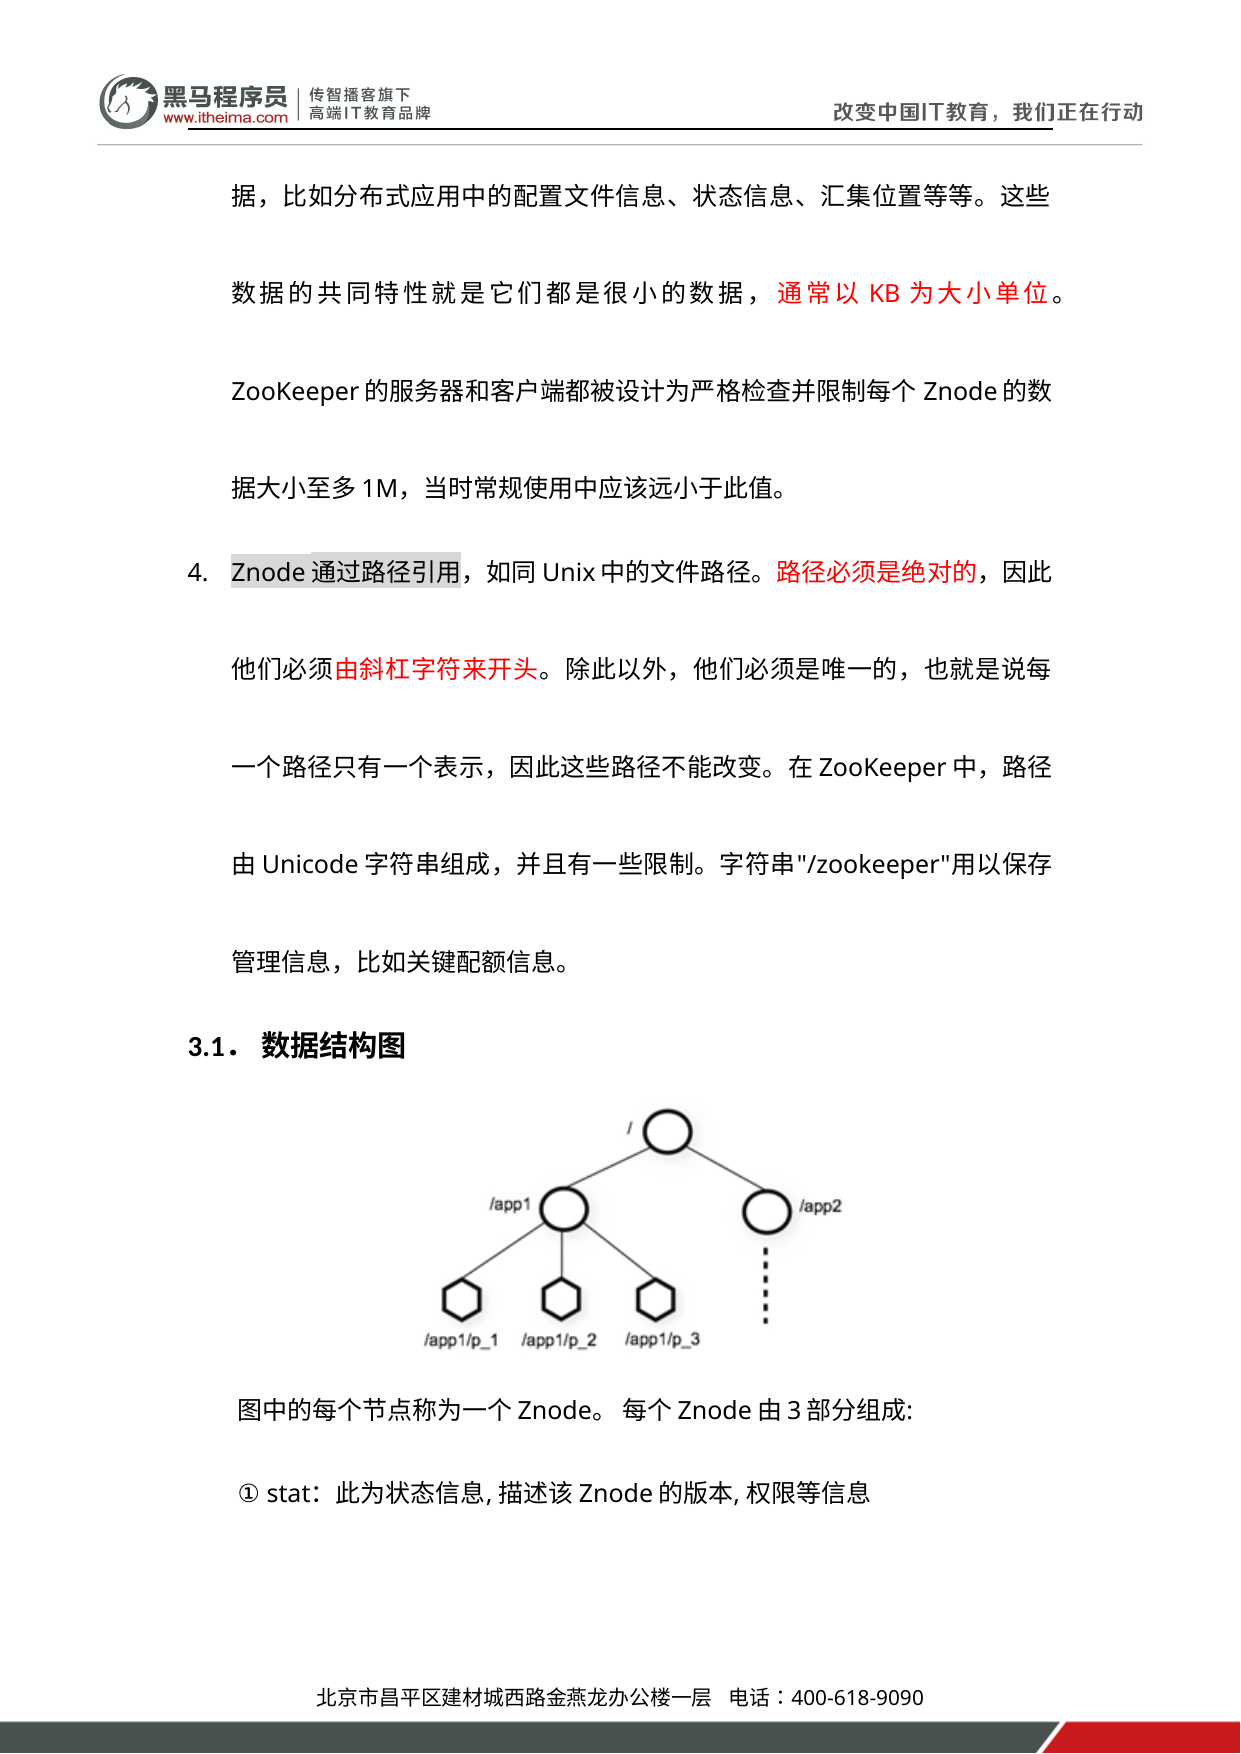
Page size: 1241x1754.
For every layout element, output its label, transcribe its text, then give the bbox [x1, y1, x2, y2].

subtitle 数据结构图 [187, 1011, 1053, 1076]
picture [0, 3, 1241, 153]
picture [420, 1102, 864, 1357]
picture [0, 1662, 1241, 1753]
list Znode通过路径引用，如同Unix中的文件路径。路径必须是绝对的，因此他们必须由斜杠字符来开头。除此以外，他们必须是唯一的，也就是说每一个路径只有一个表示，因此这些路径不能改变。在ZooKeeper中，路径由Unicode字符串组成，并且有一些限制。字符串"/zookeeper"用以保存管理信息，比如关键配额信息。 [187, 538, 1053, 993]
text 图中的每个节点称为一个Znode。 每个Znode由3部分组成: [187, 1376, 1053, 1441]
text ① stat：此为状态信息, 描述该Znode的版本, 权限等信息 [187, 1459, 1053, 1524]
